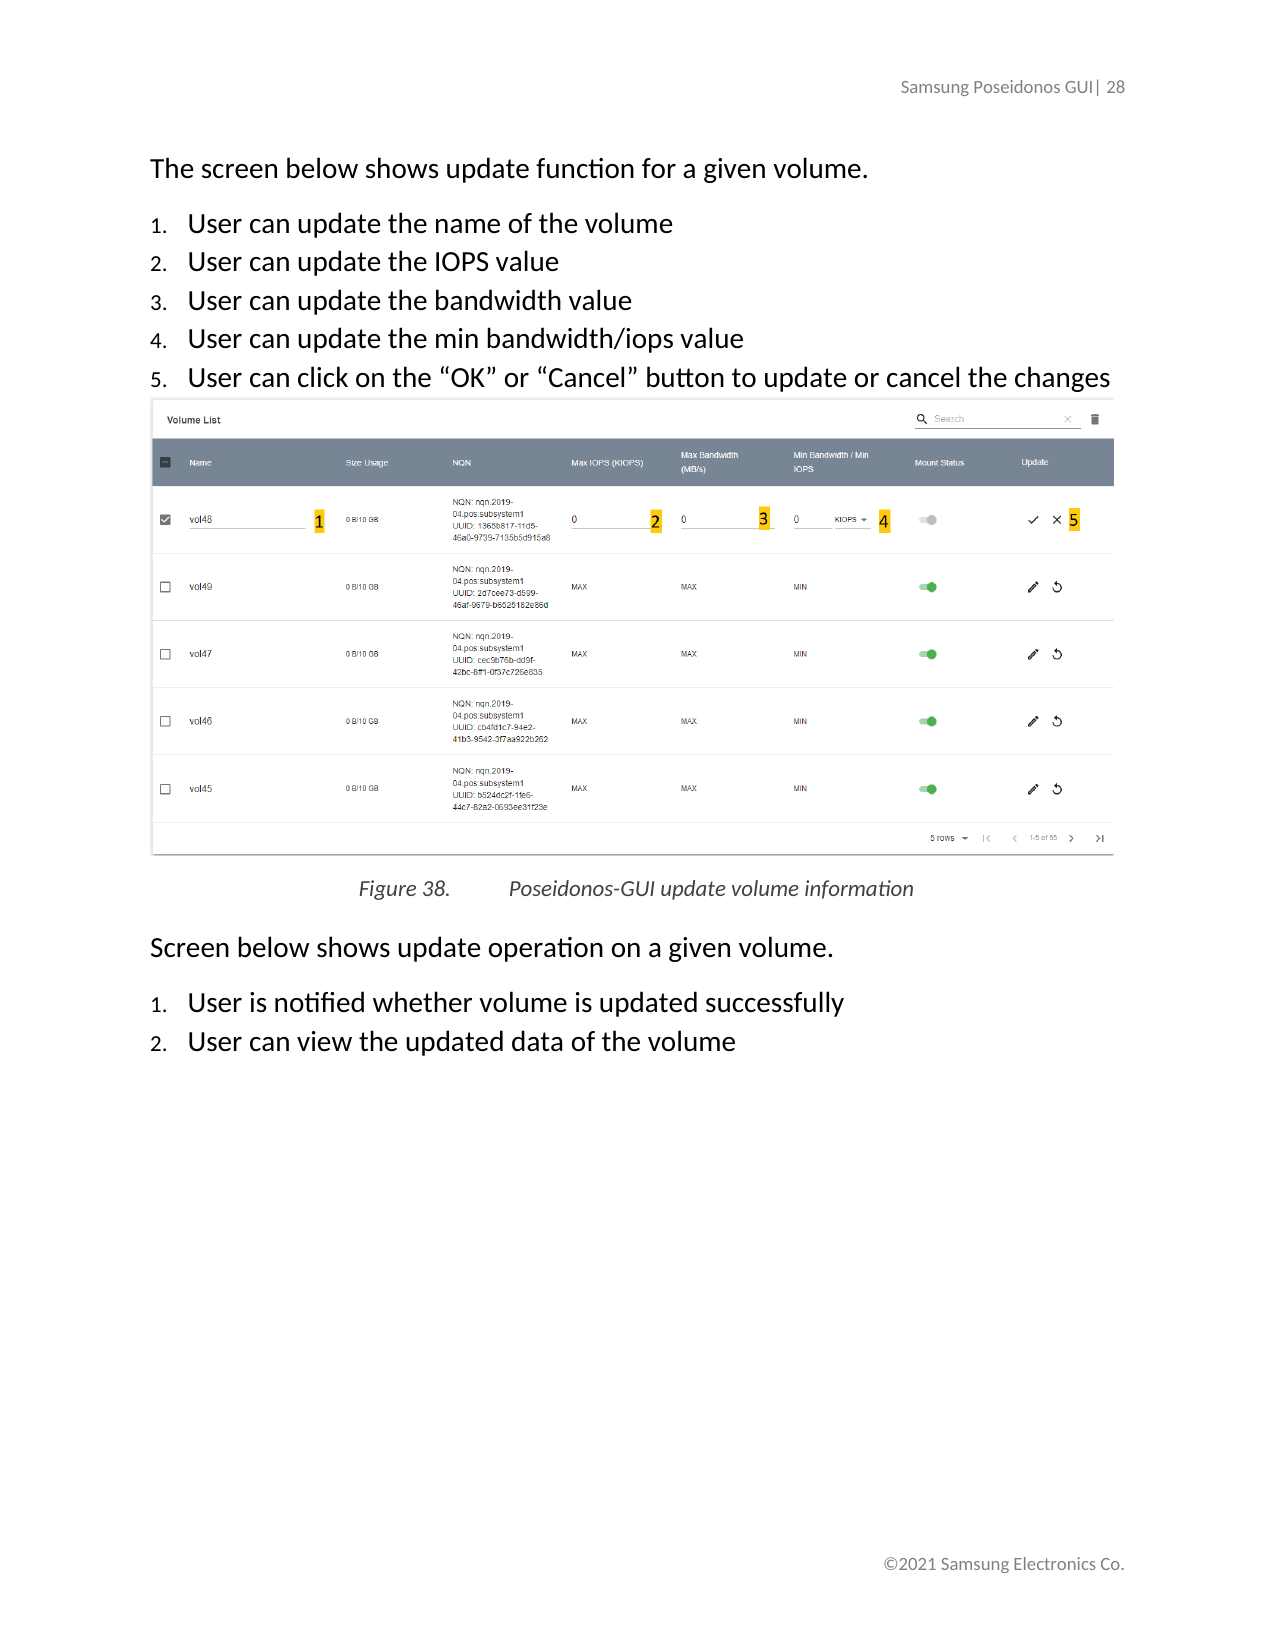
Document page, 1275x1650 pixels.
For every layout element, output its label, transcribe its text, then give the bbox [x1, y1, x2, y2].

list User can click on the “OK” or “Cancel” button to update or cancel the changes [150, 359, 1125, 394]
list User is notified whether volume is updated successfully [150, 984, 1125, 1020]
list User can update the IOPS value [150, 243, 1125, 279]
list Poseidonos-GUI update volume information [150, 874, 1125, 902]
text The screen below shows update function for a given volume. [150, 150, 1125, 186]
list User can update the bandwidth value [150, 282, 1125, 318]
picture [150, 397, 1114, 856]
list User can view the updated data of the volume [150, 1023, 1125, 1058]
list User can update the name of the volume [150, 205, 1125, 241]
list User can update the min bandwidth/iops value [150, 320, 1125, 356]
text Screen below shows update operation on a given volume. [150, 929, 1125, 965]
